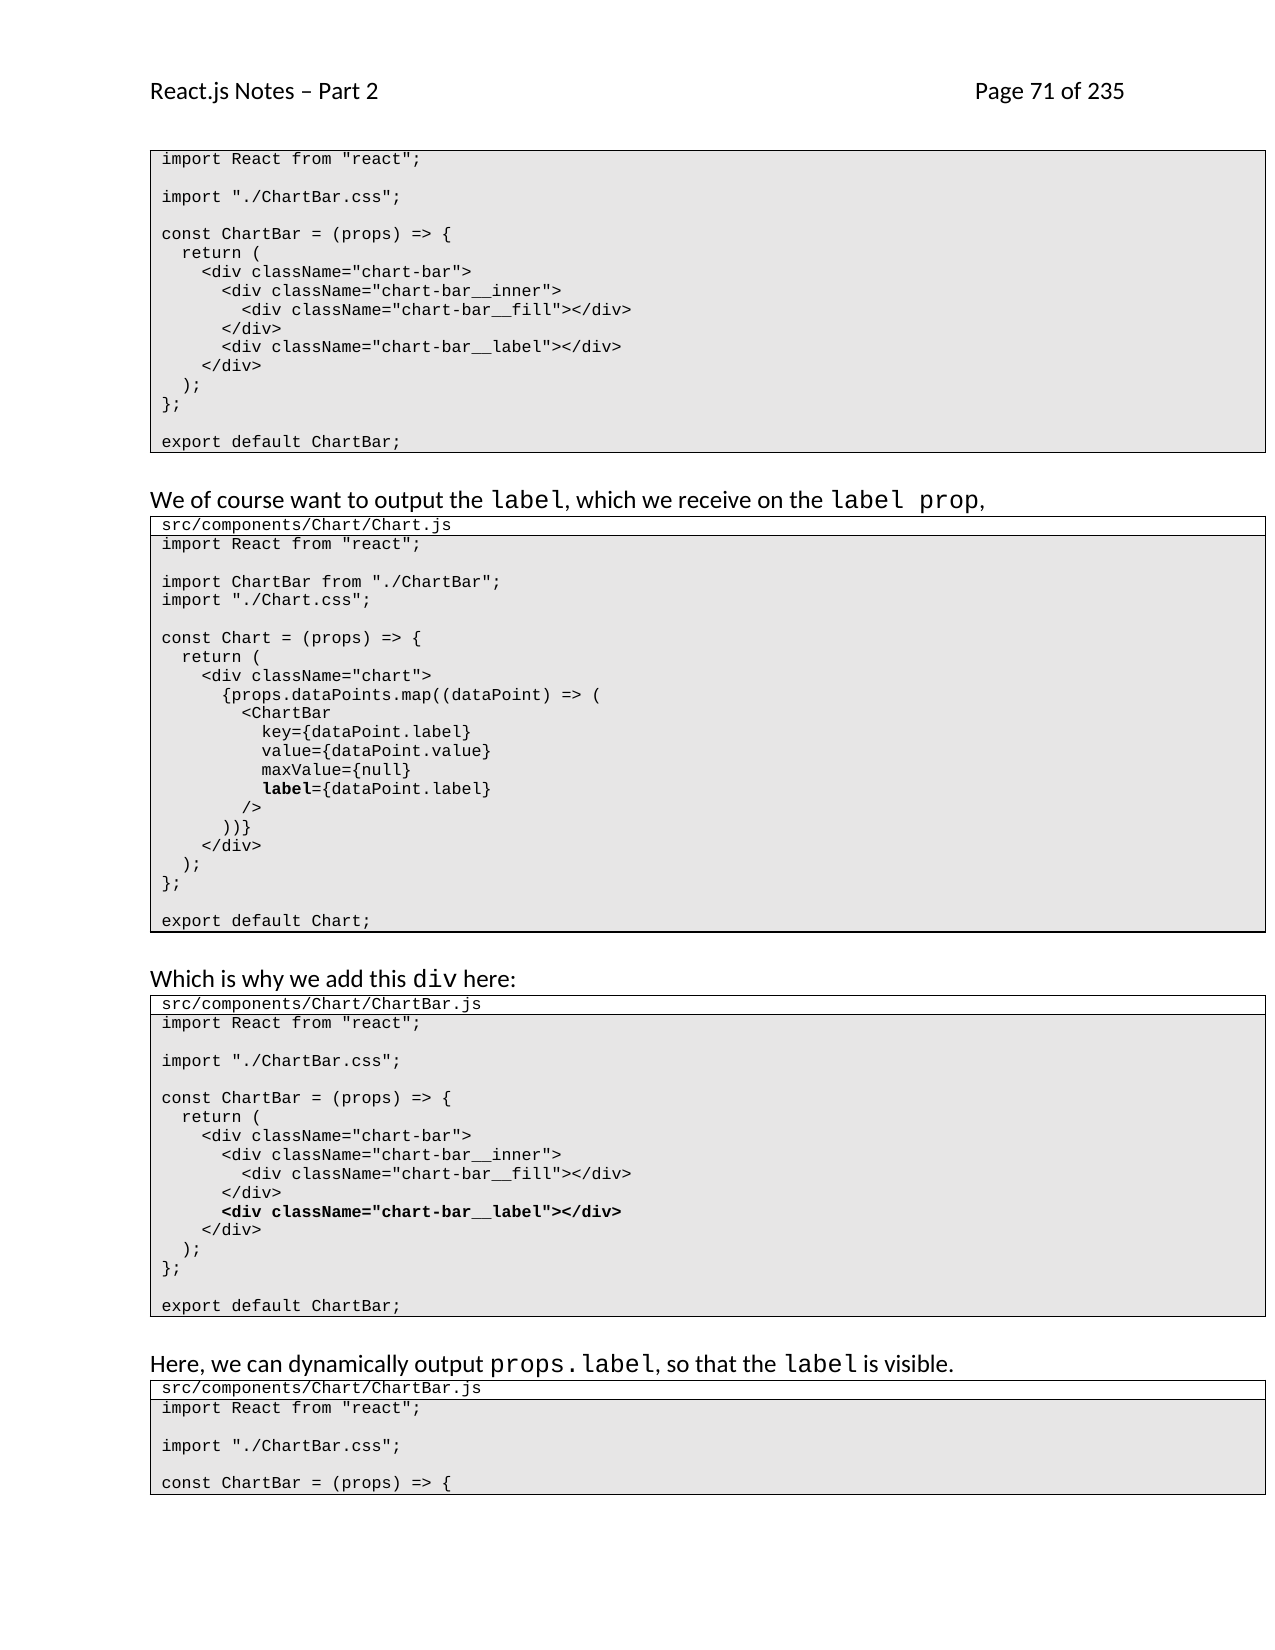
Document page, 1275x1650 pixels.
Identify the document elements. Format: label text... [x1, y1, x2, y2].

table_header src/components/Chart/Chart.js [151, 517, 1265, 535]
table_header src/components/Chart/ChartBar.js [151, 996, 1265, 1014]
table_cell import React from "react"; import ChartBar from "./ChartBar"; import "./Chart.css"; const Chart = (props) => { return ( <div className="chart"> {props.dataPoints.map((dataPoint) => ( <ChartBar key={dataPoint.label} value={dataPoint.value} maxValue={null} label={dataPoint.label} /> ))} </div> ); }; export default Chart; [151, 536, 1265, 931]
text Here, we can dynamically output props.label, so that the label is visible. [150, 1348, 1125, 1379]
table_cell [151, 1400, 1265, 1494]
table_header src/components/Chart/ChartBar.js [151, 1381, 1265, 1399]
text Which is why we add this div here: [150, 963, 1125, 995]
text We of course want to output the label, which we receive on the label prop, [150, 484, 1125, 516]
